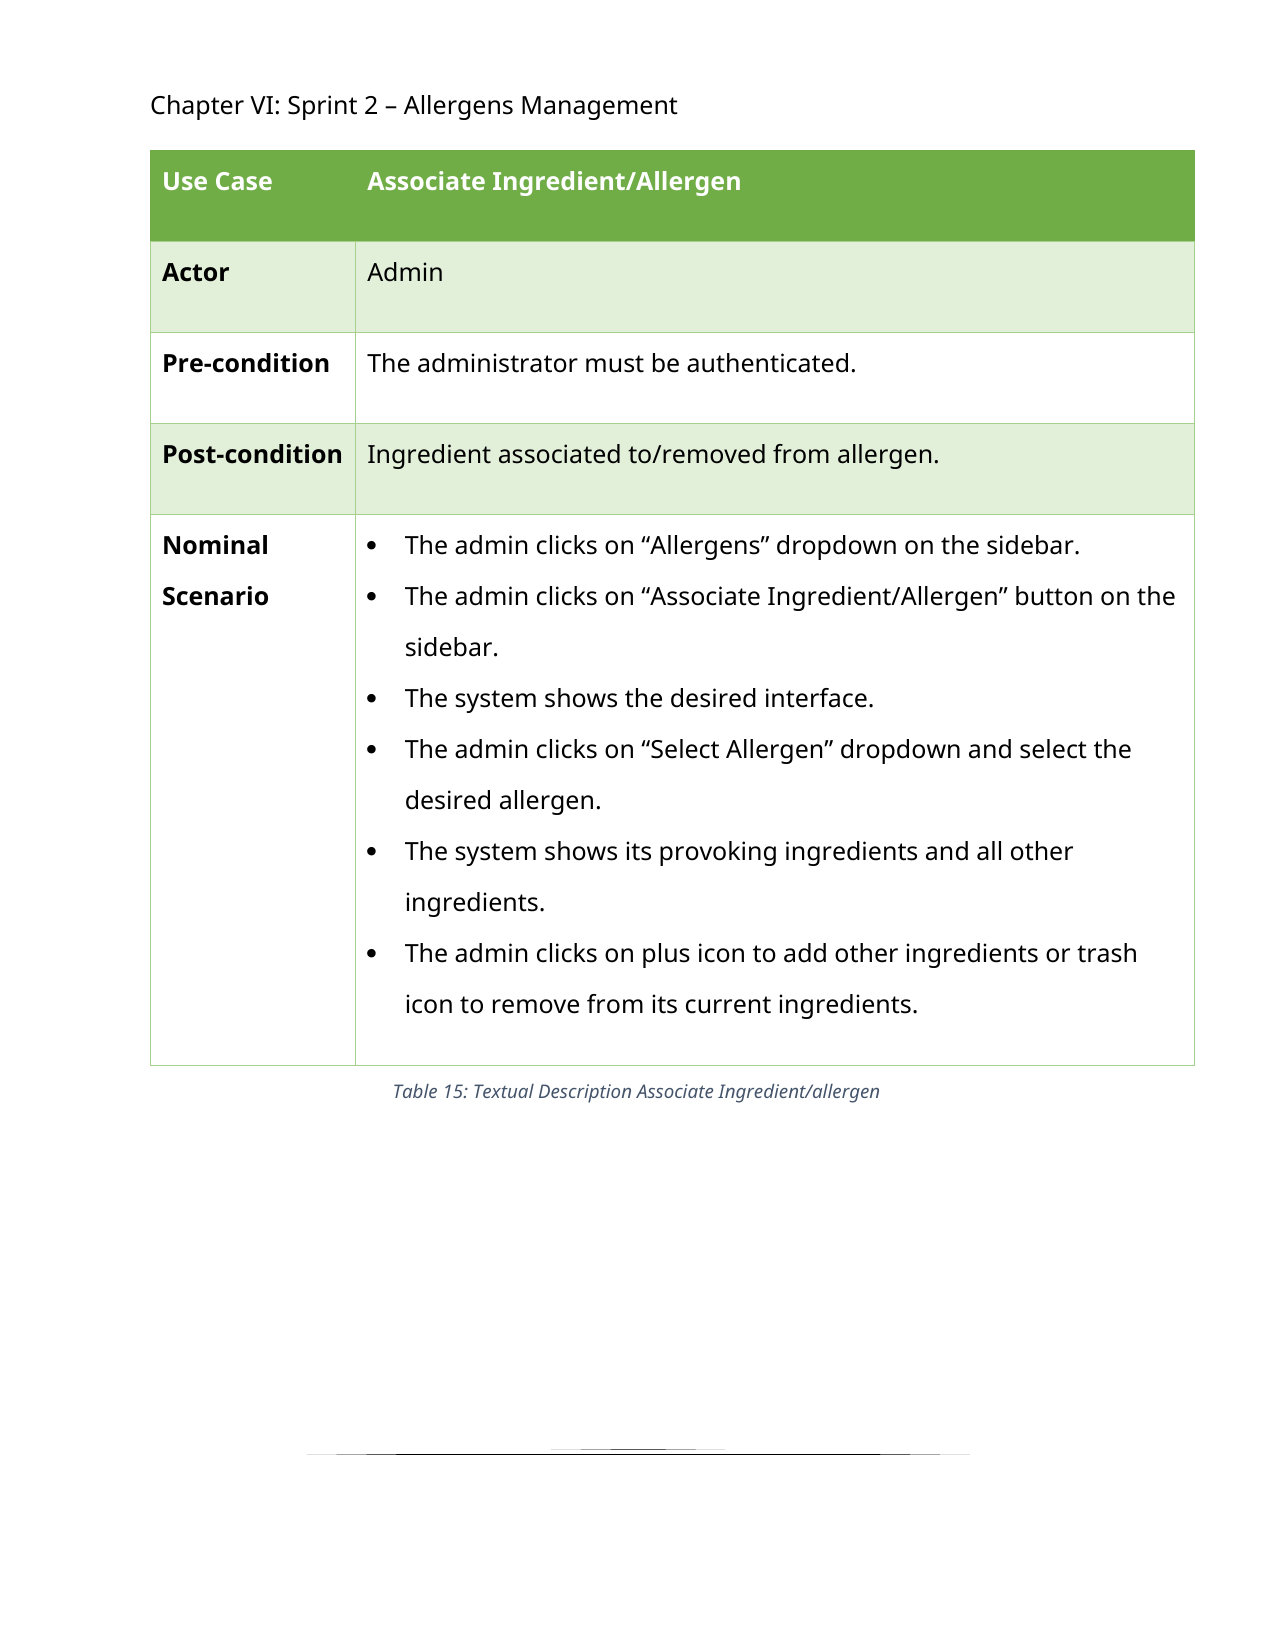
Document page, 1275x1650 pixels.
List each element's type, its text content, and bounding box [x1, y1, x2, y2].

table_cell Ingredient associated to/removed from allergen. [356, 424, 1194, 514]
table_cell The administrator must be authenticated. [356, 333, 1194, 423]
table_header Use Case [151, 151, 355, 241]
table_cell Post-condition [151, 424, 355, 514]
text Table 15: Textual Description Associate Ingredient/allergen [150, 1078, 1125, 1104]
table_cell Actor [151, 242, 355, 332]
table_header Associate Ingredient/Allergen [356, 151, 1194, 241]
table_cell Admin [356, 242, 1194, 332]
table_cell Pre-condition [151, 333, 355, 423]
table_cell Nominal Scenario [151, 515, 355, 1064]
table_cell The admin clicks on “Allergens” dropdown on the sidebar. The admin clicks on “Associate Ingredient/Allergen” button on the sidebar. The system shows the desired interface. The admin clicks on “Select Allergen” dropdown and select the desired allergen. The system shows its provoking ingredients and all other ingredients. The admin clicks on plus icon to add other ingredients or trash icon to remove from its current ingredients. [356, 515, 1194, 1064]
